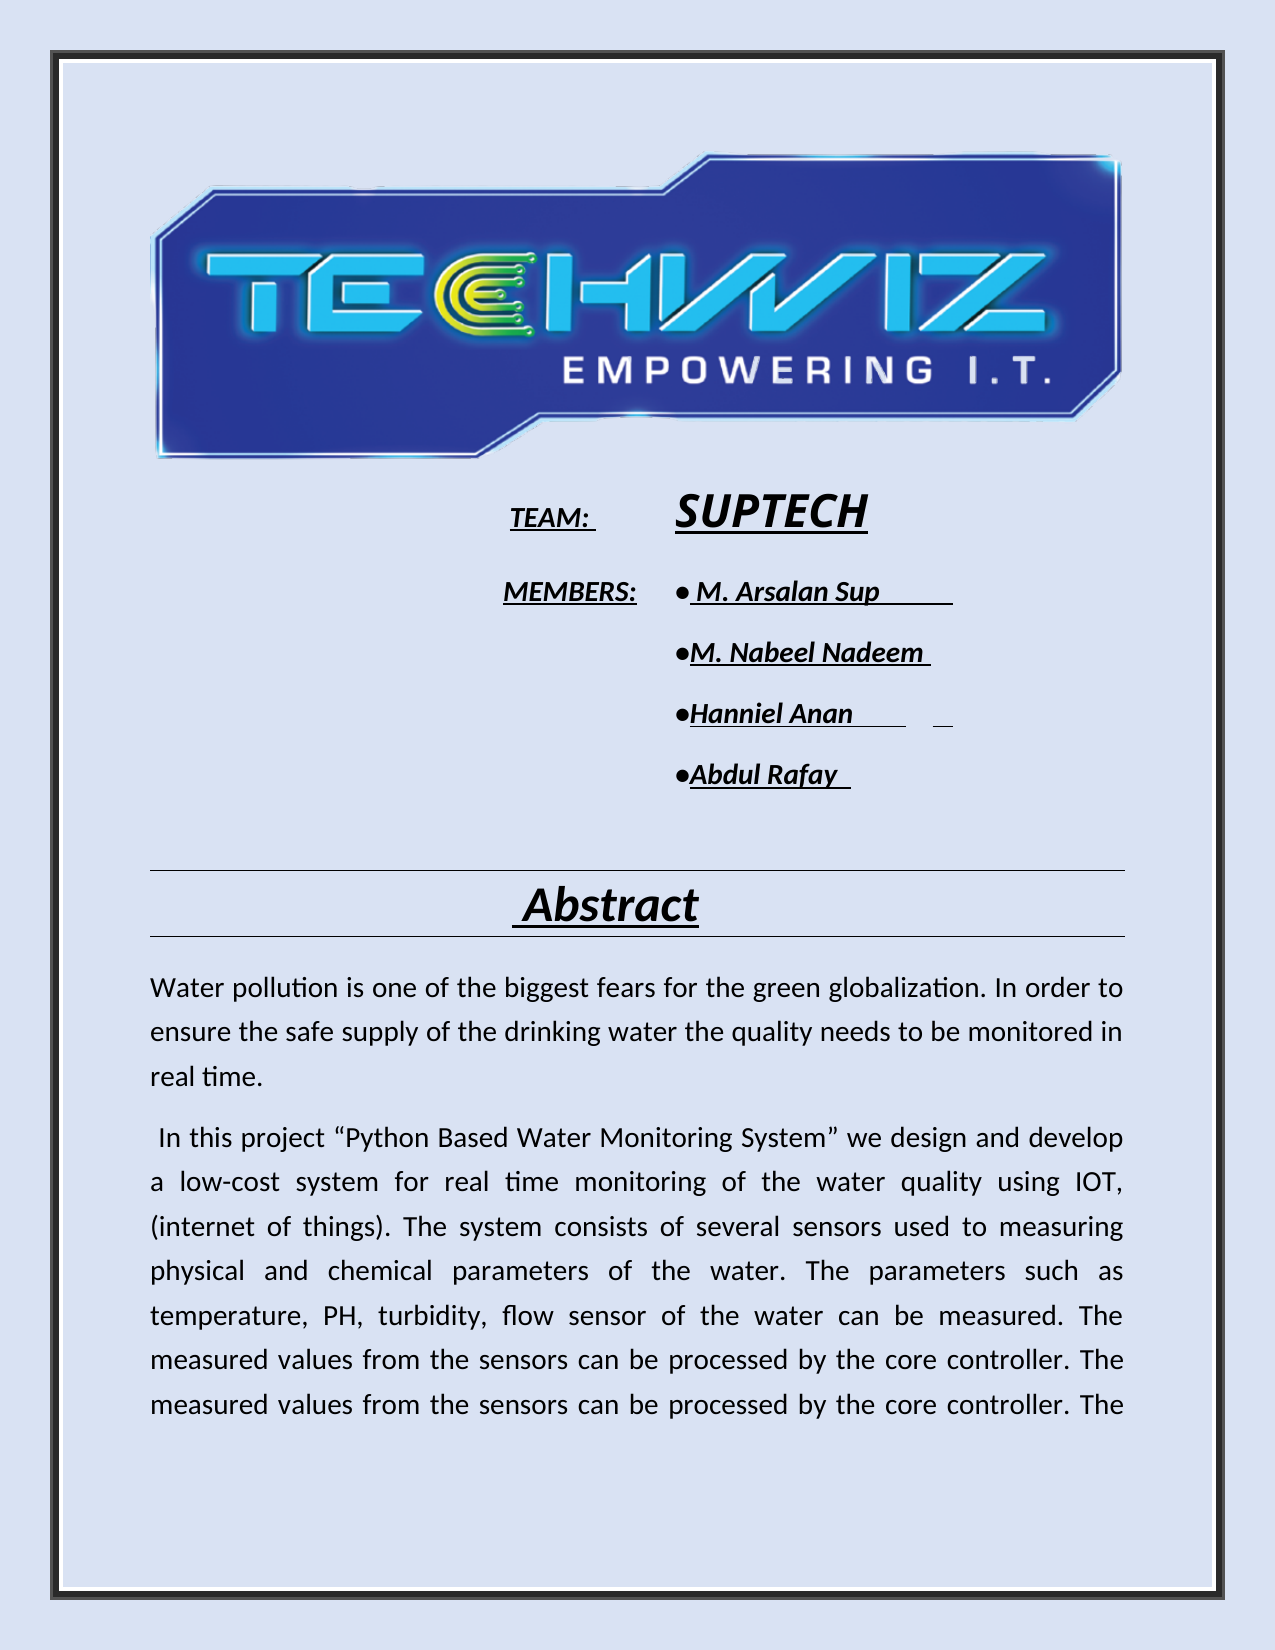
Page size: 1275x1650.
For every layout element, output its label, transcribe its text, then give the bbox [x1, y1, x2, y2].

text Abstract [150, 871, 1125, 936]
text •M. Nabeel Nadeem [150, 634, 1125, 670]
text •Abdul Rafay [150, 756, 1125, 792]
text TEAM: SUPTECH [150, 463, 1125, 541]
text Water pollution is one of the biggest fears for the green globalization. In order to ensure the safe supply of the drinking water the quality needs to be monitored in real time. [150, 969, 1125, 1093]
text •Hanniel Anan [150, 695, 1125, 731]
picture [150, 150, 1125, 463]
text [150, 1119, 1125, 1421]
text MEMBERS: • M. Arsalan Sup [150, 573, 1125, 608]
